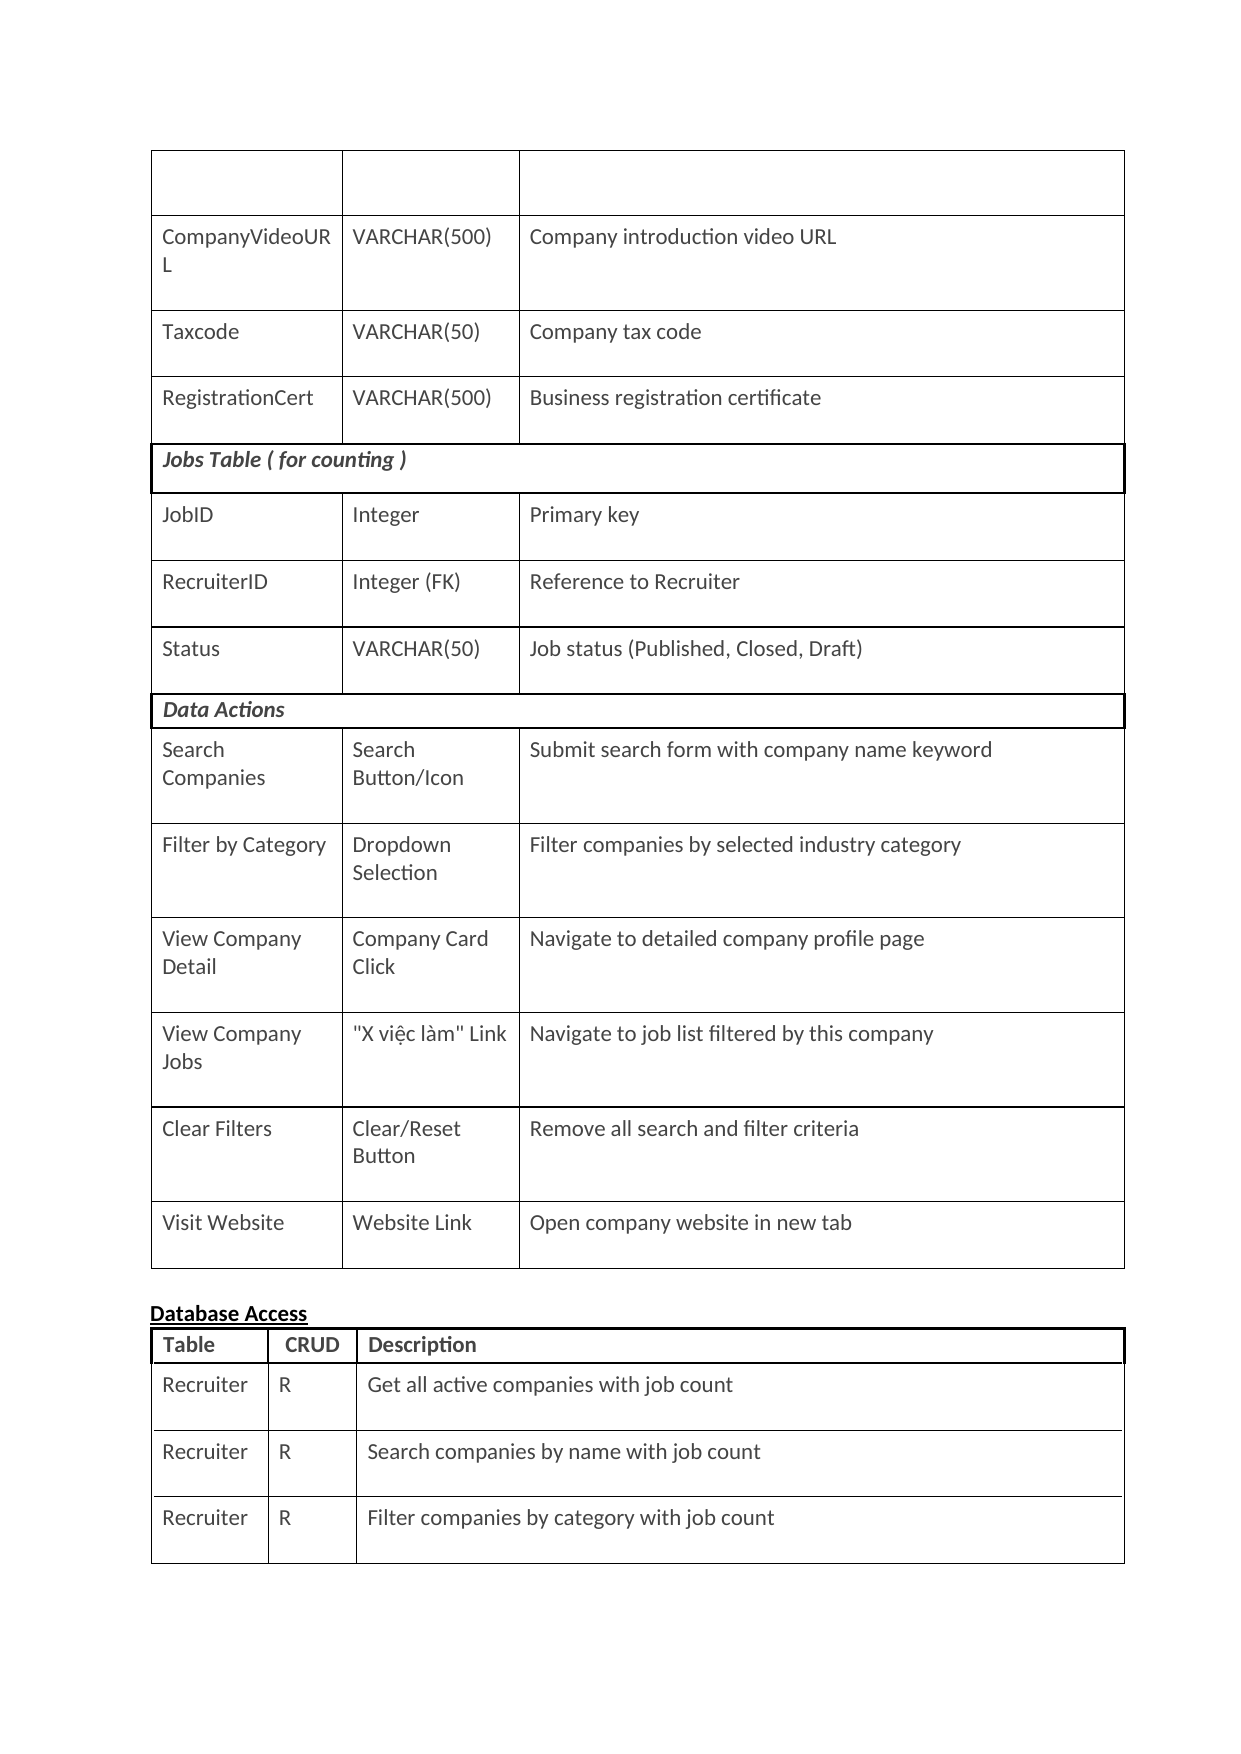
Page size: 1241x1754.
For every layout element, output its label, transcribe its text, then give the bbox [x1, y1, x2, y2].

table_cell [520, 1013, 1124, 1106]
subtitle Database Access [150, 1299, 1090, 1327]
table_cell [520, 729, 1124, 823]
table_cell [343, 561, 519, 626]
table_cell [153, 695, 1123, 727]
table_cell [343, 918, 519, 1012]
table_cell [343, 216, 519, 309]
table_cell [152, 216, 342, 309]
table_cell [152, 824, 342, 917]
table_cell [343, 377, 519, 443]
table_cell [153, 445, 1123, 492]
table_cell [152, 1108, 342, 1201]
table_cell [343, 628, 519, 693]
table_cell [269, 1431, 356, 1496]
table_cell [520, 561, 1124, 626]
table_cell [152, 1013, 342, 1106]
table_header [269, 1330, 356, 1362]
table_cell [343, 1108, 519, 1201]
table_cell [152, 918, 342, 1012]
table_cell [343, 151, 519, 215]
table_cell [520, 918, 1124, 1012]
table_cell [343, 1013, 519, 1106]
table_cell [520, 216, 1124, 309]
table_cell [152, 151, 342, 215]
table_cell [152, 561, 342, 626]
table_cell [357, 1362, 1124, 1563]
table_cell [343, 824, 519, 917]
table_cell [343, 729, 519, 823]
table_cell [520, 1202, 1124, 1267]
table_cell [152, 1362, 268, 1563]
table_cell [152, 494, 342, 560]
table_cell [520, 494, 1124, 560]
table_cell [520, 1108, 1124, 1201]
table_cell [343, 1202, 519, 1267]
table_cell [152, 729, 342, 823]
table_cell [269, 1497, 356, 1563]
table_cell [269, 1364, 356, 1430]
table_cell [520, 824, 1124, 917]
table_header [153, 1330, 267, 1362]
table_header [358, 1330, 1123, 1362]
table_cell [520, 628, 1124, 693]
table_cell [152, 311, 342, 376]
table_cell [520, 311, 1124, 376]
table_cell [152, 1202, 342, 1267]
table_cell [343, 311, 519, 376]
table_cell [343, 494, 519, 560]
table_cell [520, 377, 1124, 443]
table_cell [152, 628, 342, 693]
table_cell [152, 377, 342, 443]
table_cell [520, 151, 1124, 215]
